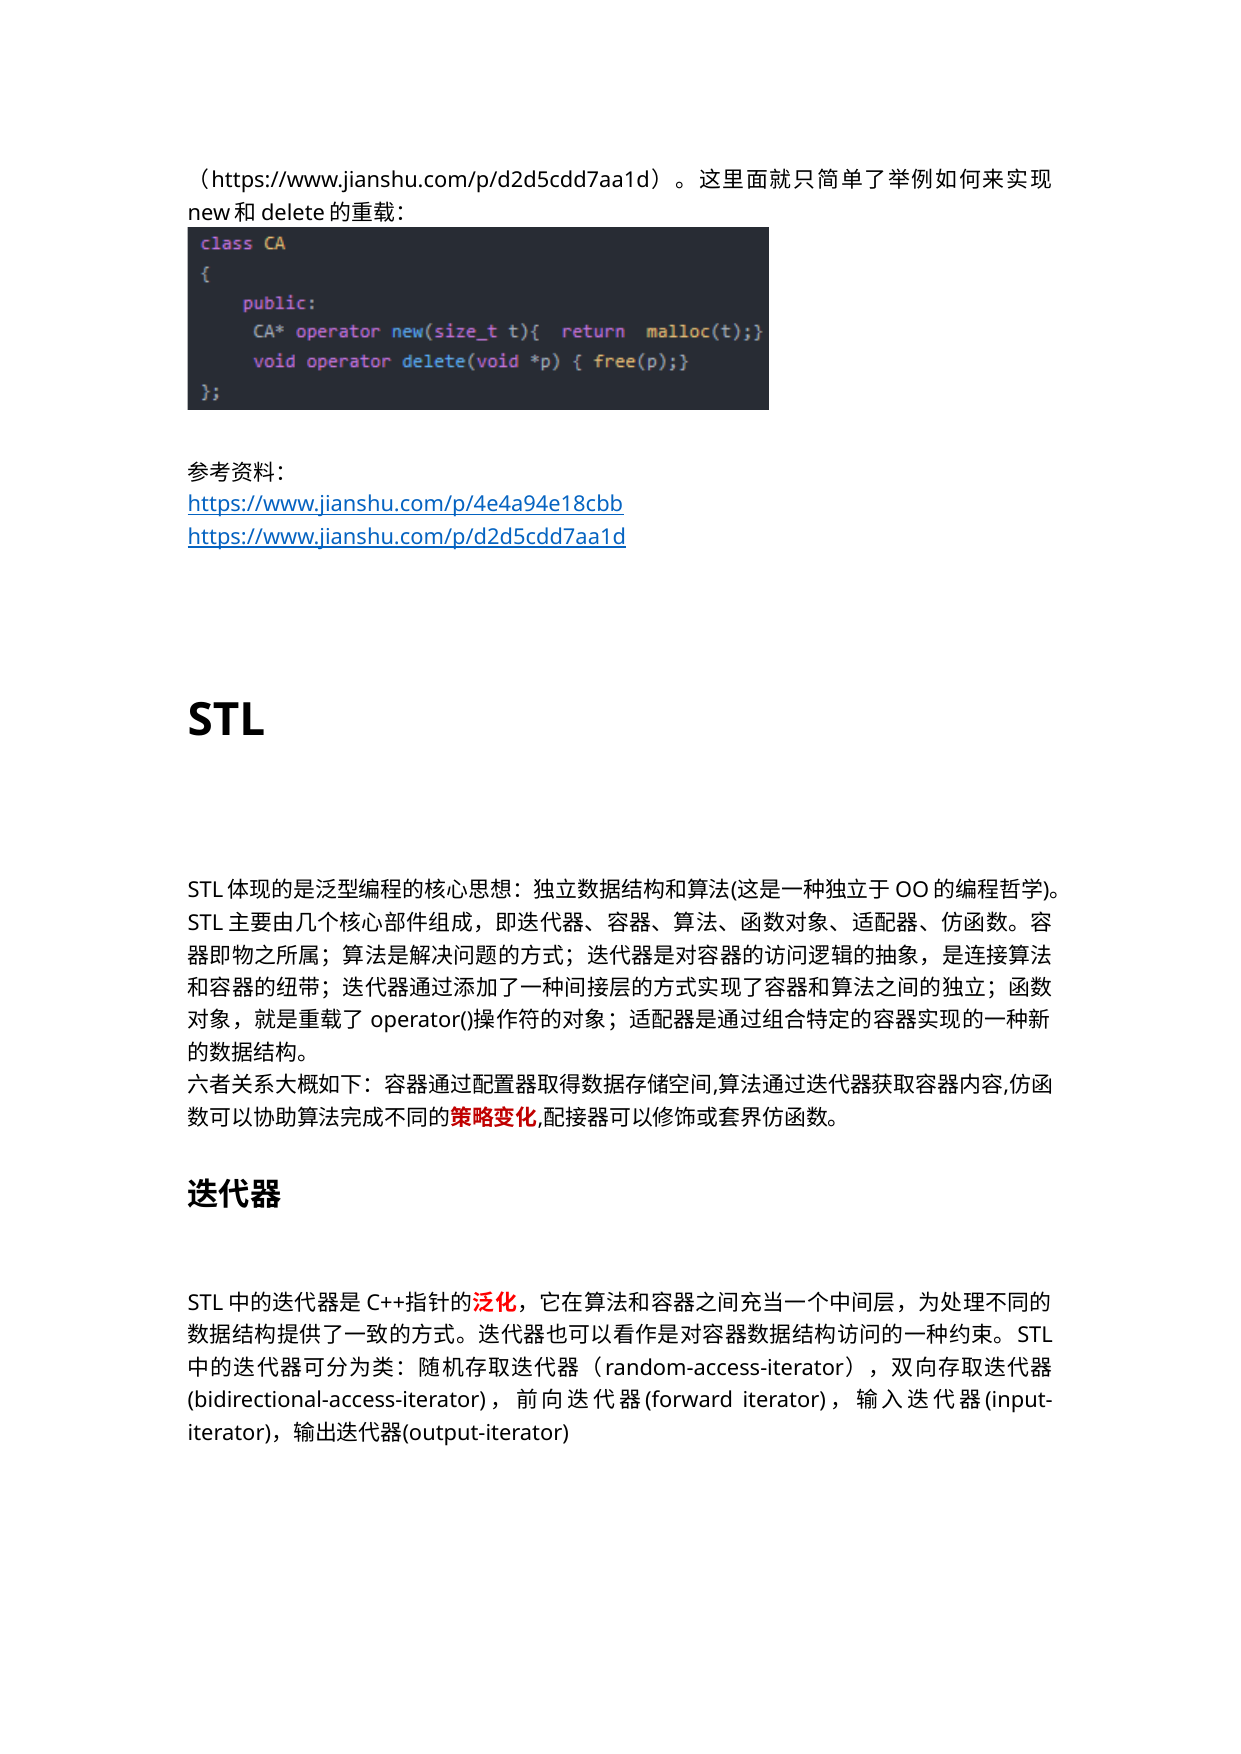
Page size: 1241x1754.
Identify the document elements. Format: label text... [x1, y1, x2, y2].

picture [187, 227, 769, 410]
text https://www.jianshu.com/p/d2d5cdd7aa1d [187, 519, 1053, 552]
text 六者关系大概如下：容器通过配置器取得数据存储空间,算法通过迭代器获取容器内容,仿函数可以协助算法完成不同的策略变化,配接器可以修饰或套界仿函数。 [187, 1067, 1053, 1132]
text STL主要由几个核心部件组成，即迭代器、容器、算法、函数对象、适配器、仿函数。容器即物之所属；算法是解决问题的方式；迭代器是对容器的访问逻辑的抽象，是连接算法和容器的纽带；迭代器通过添加了一种间接层的方式实现了容器和算法之间的独立；函数对象，就是重载了operator()操作符的对象；适配器是通过组合特定的容器实现的一种新的数据结构。 [187, 905, 1053, 1067]
text STL体现的是泛型编程的核心思想：独立数据结构和算法(这是一种独立于OO的编程哲学)。 [187, 872, 1053, 905]
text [187, 162, 1053, 227]
text https://www.jianshu.com/p/4e4a94e18cbb [187, 487, 1053, 519]
subtitle STL [187, 685, 1053, 750]
subtitle 迭代器 [187, 1159, 1053, 1224]
text STL中的迭代器是C++指针的泛化，它在算法和容器之间充当一个中间层，为处理不同的数据结构提供了一致的方式。迭代器也可以看作是对容器数据结构访问的一种约束。STL中的迭代器可分为类：随机存取迭代器（random-access-iterator），双向存取迭代器(bidirectional-access-iterator)，前向迭代器(forward iterator)，输入迭代器(input-iterator)，输出迭代器(output-iterator) [187, 1284, 1053, 1447]
text 参考资料： [187, 454, 1053, 487]
